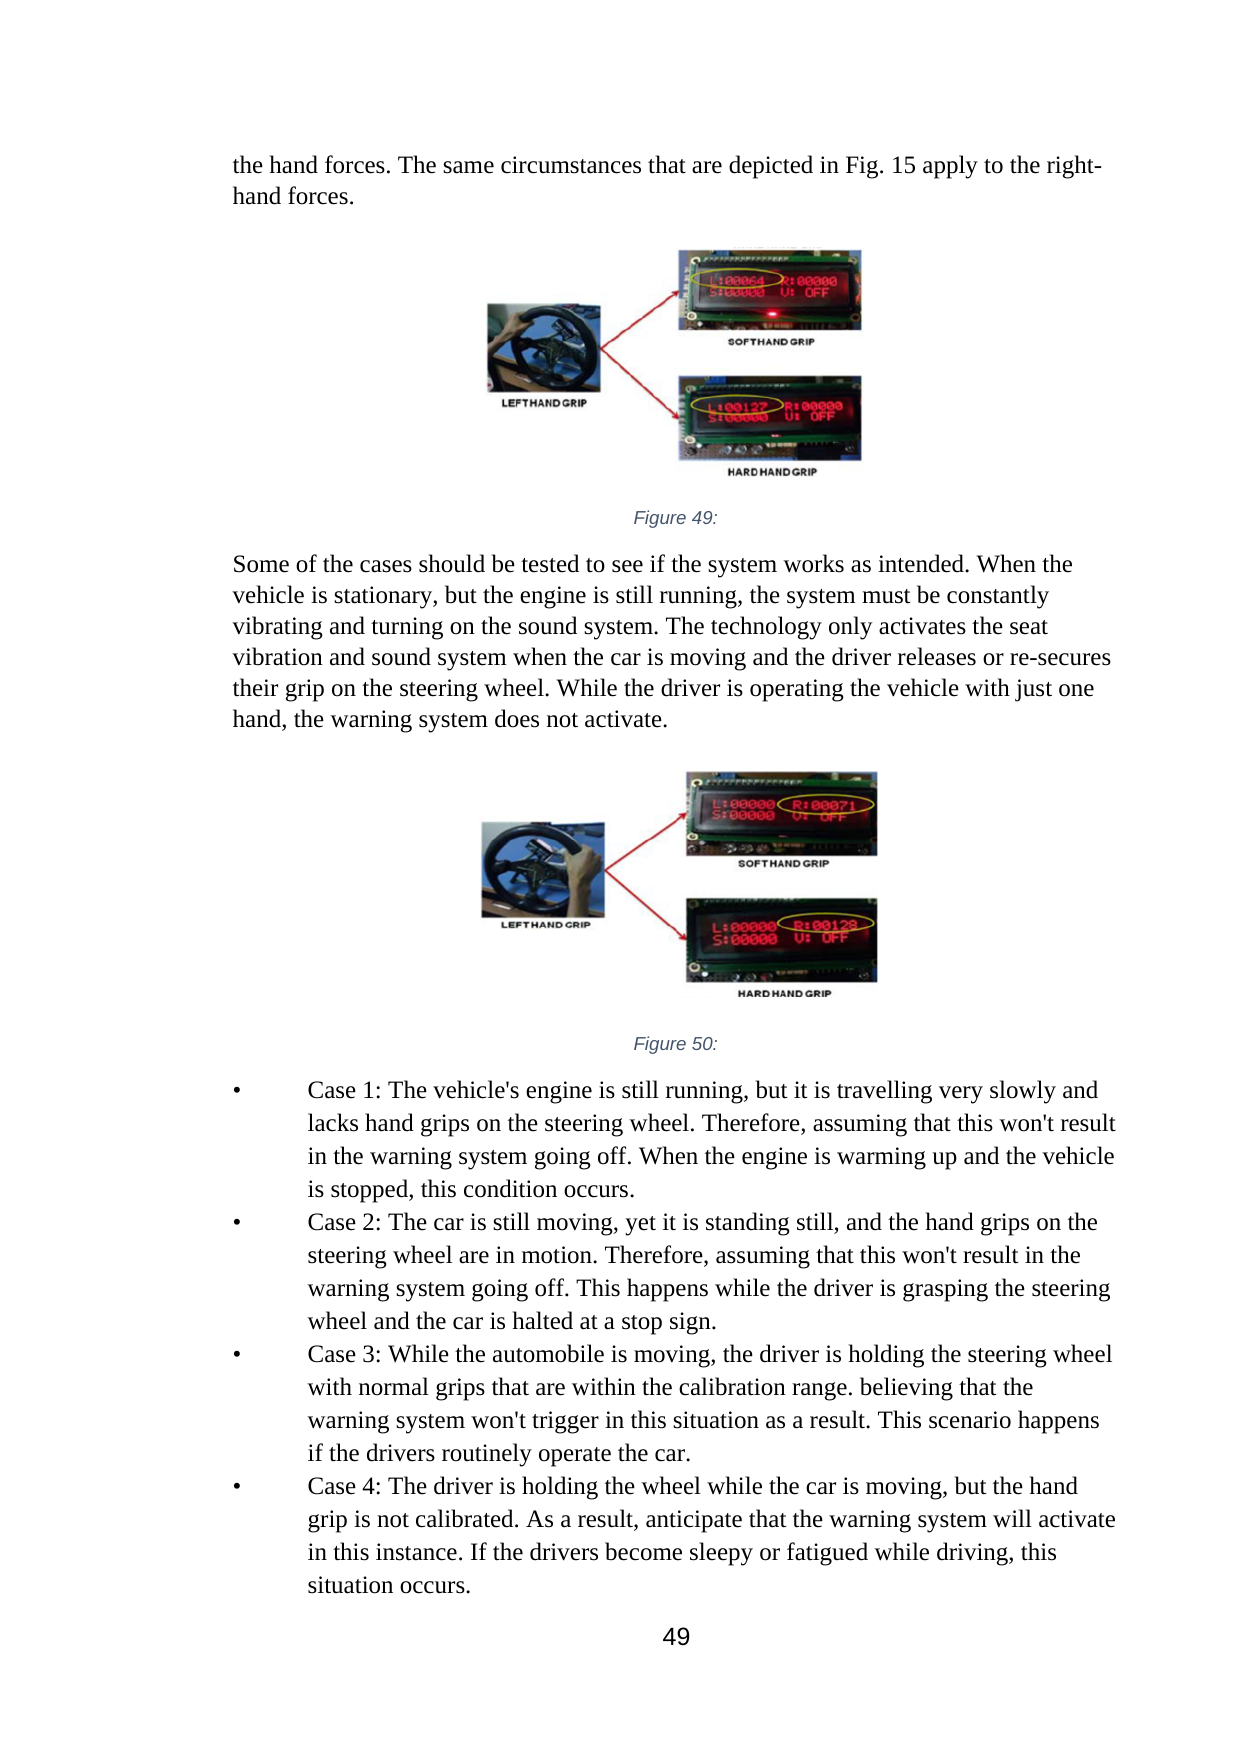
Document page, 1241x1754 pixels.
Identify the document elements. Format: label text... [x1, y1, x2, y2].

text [232, 150, 1120, 210]
picture [467, 752, 885, 1014]
text Figure 49: [232, 507, 1120, 528]
list Case 4: The driver is holding the wheel while the car is moving, but the hand grip is not calibrated. As a result, anticipate that the warning system will activate in this instance. If the drivers become sleepy or fatigued while driving, this situation occurs. [232, 1471, 1120, 1599]
picture [482, 228, 870, 488]
list Case 3: While the automobile is moving, the driver is holding the steering wheel with normal grips that are within the calibration range. believing that the warning system won't trigger in this situation as a result. This scenario happens if the drivers routinely operate the car. [232, 1339, 1120, 1467]
text Some of the cases should be tested to see if the system works as intended. When the vehicle is stationary, but the engine is still running, the system must be constantly vibrating and turning on the sound system. The technology only activates the seat vibration and sound system when the car is moving and the driver releases or re-secures their grip on the steering wheel. While the driver is operating the vehicle with just one hand, the warning system does not activate. [232, 549, 1120, 733]
list Case 2: The car is still moving, yet it is standing still, and the hand grips on the steering wheel are in motion. Therefore, assuming that this won't result in the warning system going off. This happens while the driver is grasping the steering wheel and the car is halted at a stop sign. [232, 1207, 1120, 1335]
list Case 1: The vehicle's engine is still running, but it is travelling very slowly and lacks hand grips on the steering wheel. Therefore, assuming that this won't result in the warning system going off. When the engine is warming up and the vehicle is stopped, this condition occurs. [232, 1075, 1120, 1203]
text Figure 50: [232, 1033, 1120, 1054]
